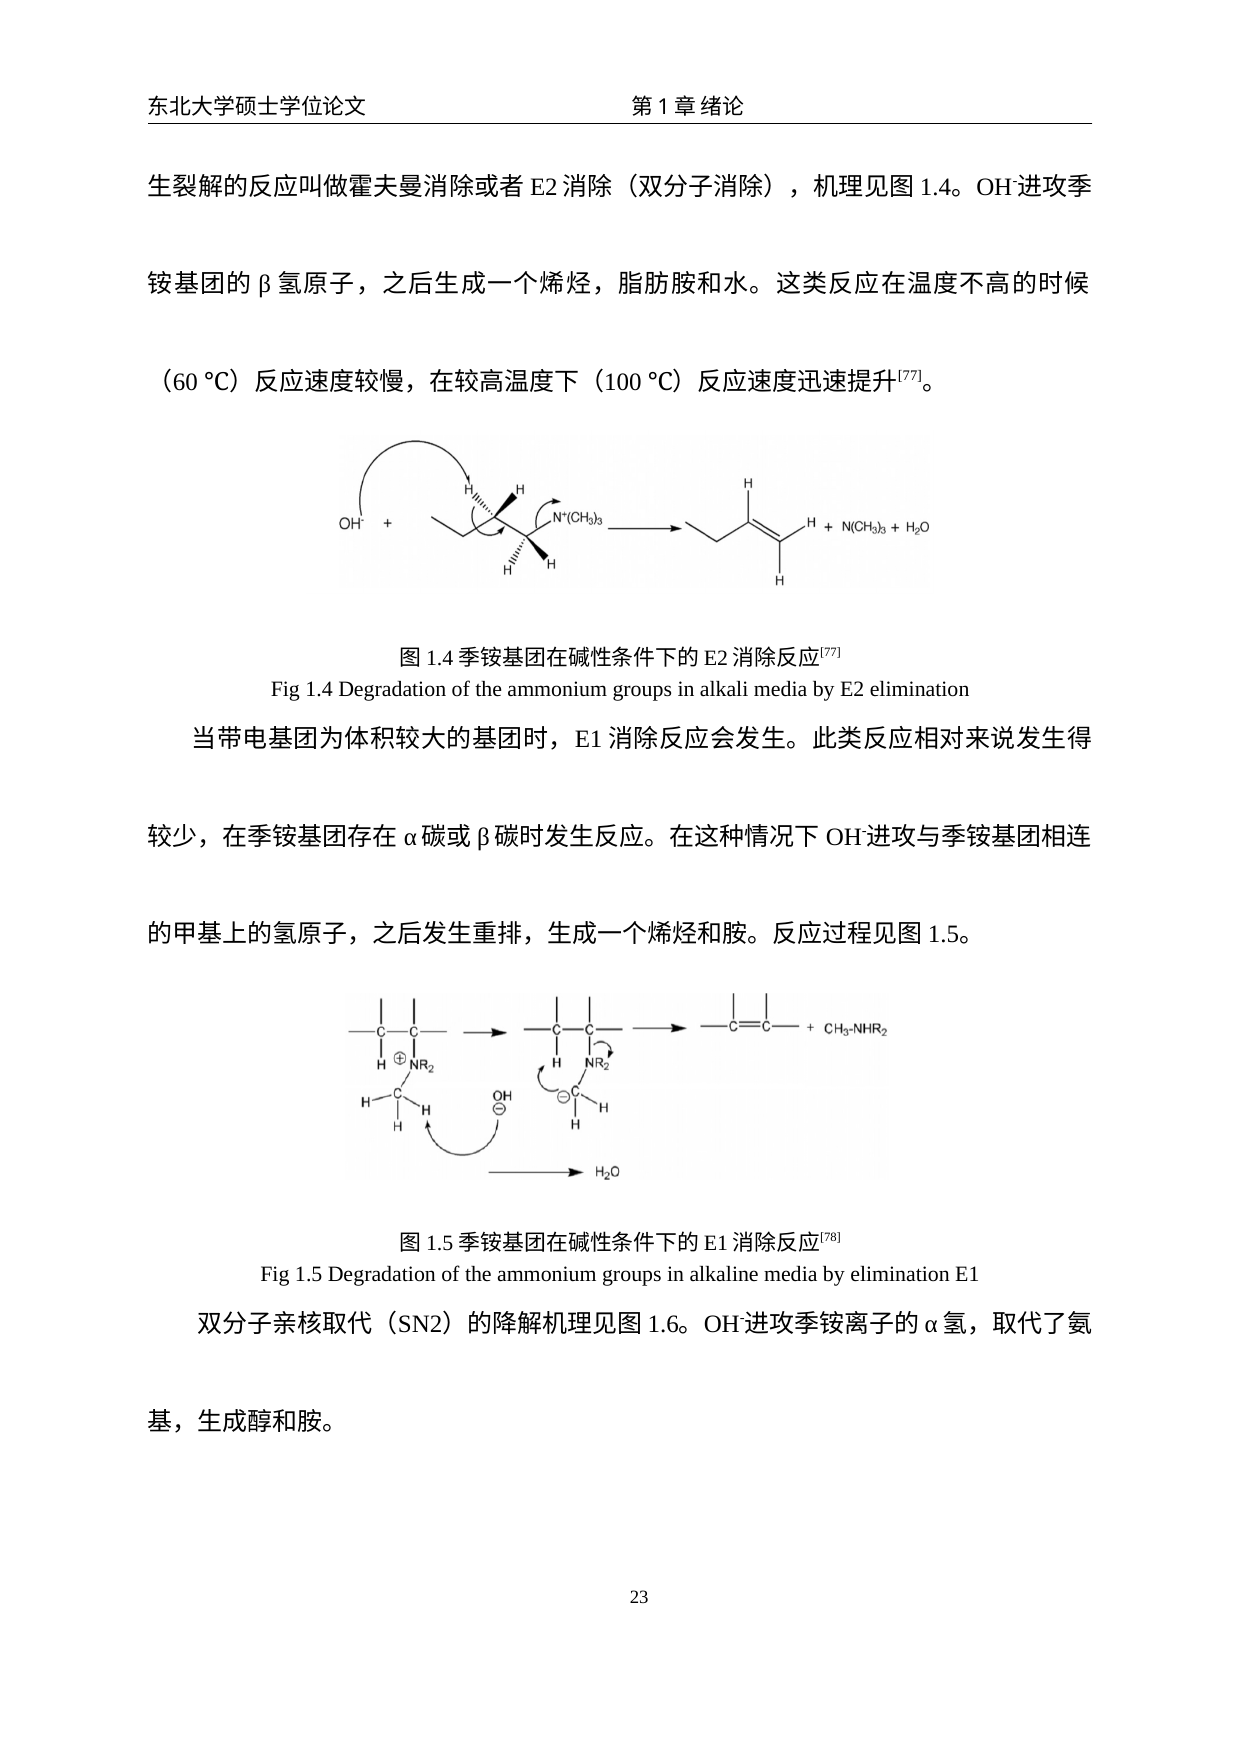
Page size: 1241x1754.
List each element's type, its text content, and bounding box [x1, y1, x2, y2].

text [148, 152, 1092, 412]
text 双分子亲核取代（SN2）的降解机理见图1.6。OH-进攻季铵离子的α氢，取代了氨基，生成醇和胺。 [148, 1289, 1092, 1452]
picture [306, 430, 934, 594]
picture [327, 982, 914, 1188]
text Fig 1.4 Degradation of the ammonium groups in alkali media by E2 elimination [148, 672, 1092, 704]
text Fig 1.5 Degradation of the ammonium groups in alkaline media by elimination E1 [148, 1257, 1092, 1289]
text 图1.5 季铵基团在碱性条件下的E1消除反应[78] [148, 1224, 1092, 1257]
text 当带电基团为体积较大的基团时，E1消除反应会发生。此类反应相对来说发生得较少，在季铵基团存在α碳或β碳时发生反应。在这种情况下OH-进攻与季铵基团相连的甲基上的氢原子，之后发生重排，生成一个烯烃和胺。反应过程见图1.5。 [148, 704, 1092, 964]
text 图1.4 季铵基团在碱性条件下的E2消除反应[77] [148, 639, 1092, 672]
